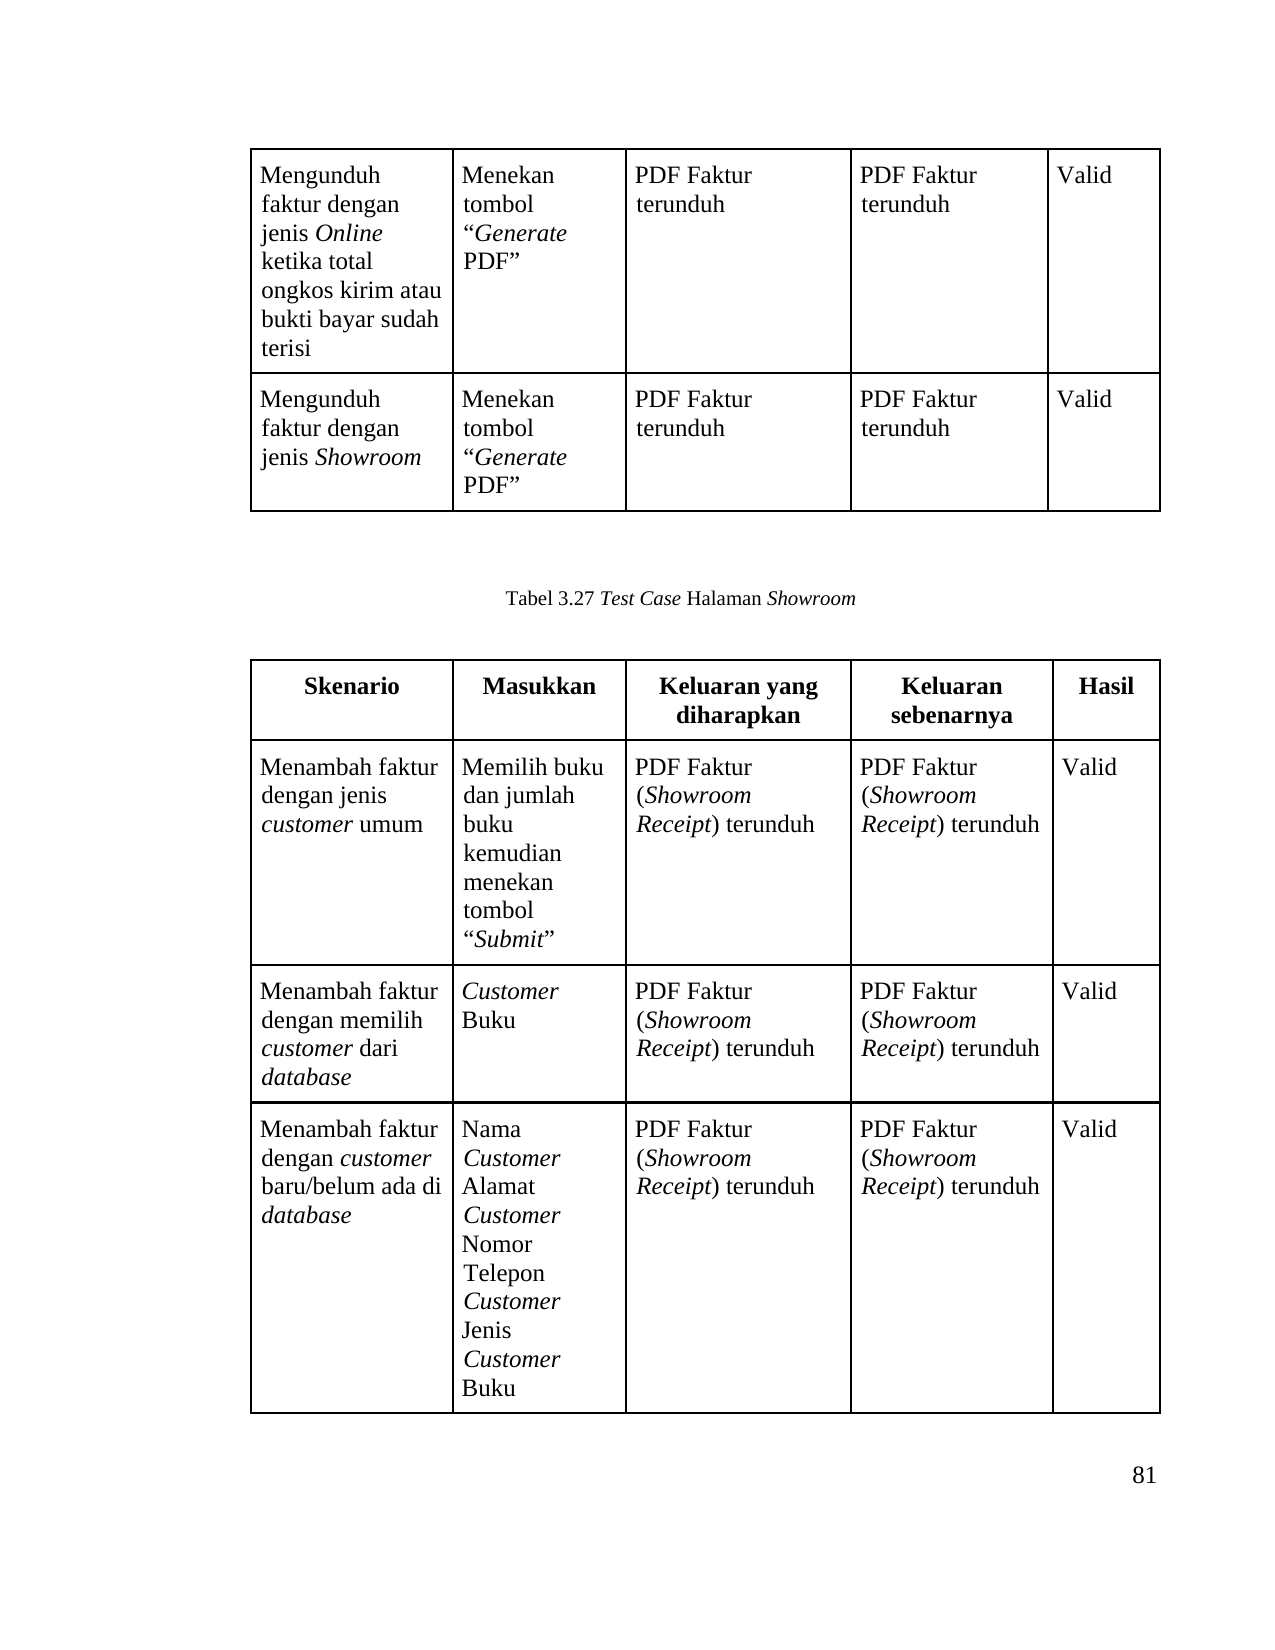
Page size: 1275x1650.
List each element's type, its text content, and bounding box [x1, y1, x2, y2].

table_cell Nama Customer Alamat Customer Nomor Telepon Customer Jenis Customer Buku [454, 1104, 625, 1412]
table_cell PDF Faktur terunduh [627, 374, 850, 510]
table_cell Mengunduh faktur dengan jenis Online ketika total ongkos kirim atau bukti bayar sudah terisi [252, 150, 452, 372]
table_cell Valid [1054, 741, 1159, 963]
table_cell Menambah faktur dengan memilih customer dari database [252, 966, 452, 1101]
table_cell PDF Faktur terunduh [852, 374, 1047, 510]
table_cell Valid [1049, 150, 1159, 372]
table_cell Menambah faktur dengan jenis customer umum [252, 741, 452, 963]
table_header Keluaran sebenarnya [852, 661, 1052, 739]
table_cell PDF Faktur (Showroom Receipt) terunduh [852, 741, 1052, 963]
table_cell PDF Faktur terunduh [627, 150, 850, 372]
table_cell Mengunduh faktur dengan jenis Showroom [252, 374, 452, 510]
table_cell PDF Faktur (Showroom Receipt) terunduh [627, 966, 850, 1101]
table_cell Menekan tombol “Generate PDF” [454, 374, 625, 510]
table_cell Memilih buku dan jumlah buku kemudian menekan tombol “Submit” [454, 741, 625, 963]
table_cell PDF Faktur terunduh [852, 150, 1047, 372]
table_header Masukkan [454, 661, 625, 739]
table_header Keluaran yang diharapkan [627, 661, 850, 739]
table_header Skenario [252, 661, 452, 739]
table_cell PDF Faktur (Showroom Receipt) terunduh [852, 966, 1052, 1101]
table_cell Menambah faktur dengan customer baru/belum ada di database [252, 1104, 452, 1412]
table_cell Valid [1054, 1104, 1159, 1412]
table_cell Customer Buku [454, 966, 625, 1101]
table_cell Valid [1054, 966, 1159, 1101]
text Tabel 3. Test Case Halaman Showroom [148, 585, 1157, 609]
table_cell PDF Faktur (Showroom Receipt) terunduh [627, 1104, 850, 1412]
table_header Hasil [1054, 661, 1159, 739]
table_cell Valid [1049, 374, 1159, 510]
table_cell PDF Faktur (Showroom Receipt) terunduh [627, 741, 850, 963]
table_cell PDF Faktur (Showroom Receipt) terunduh [852, 1104, 1052, 1412]
table_cell Menekan tombol “Generate PDF” [454, 150, 625, 372]
